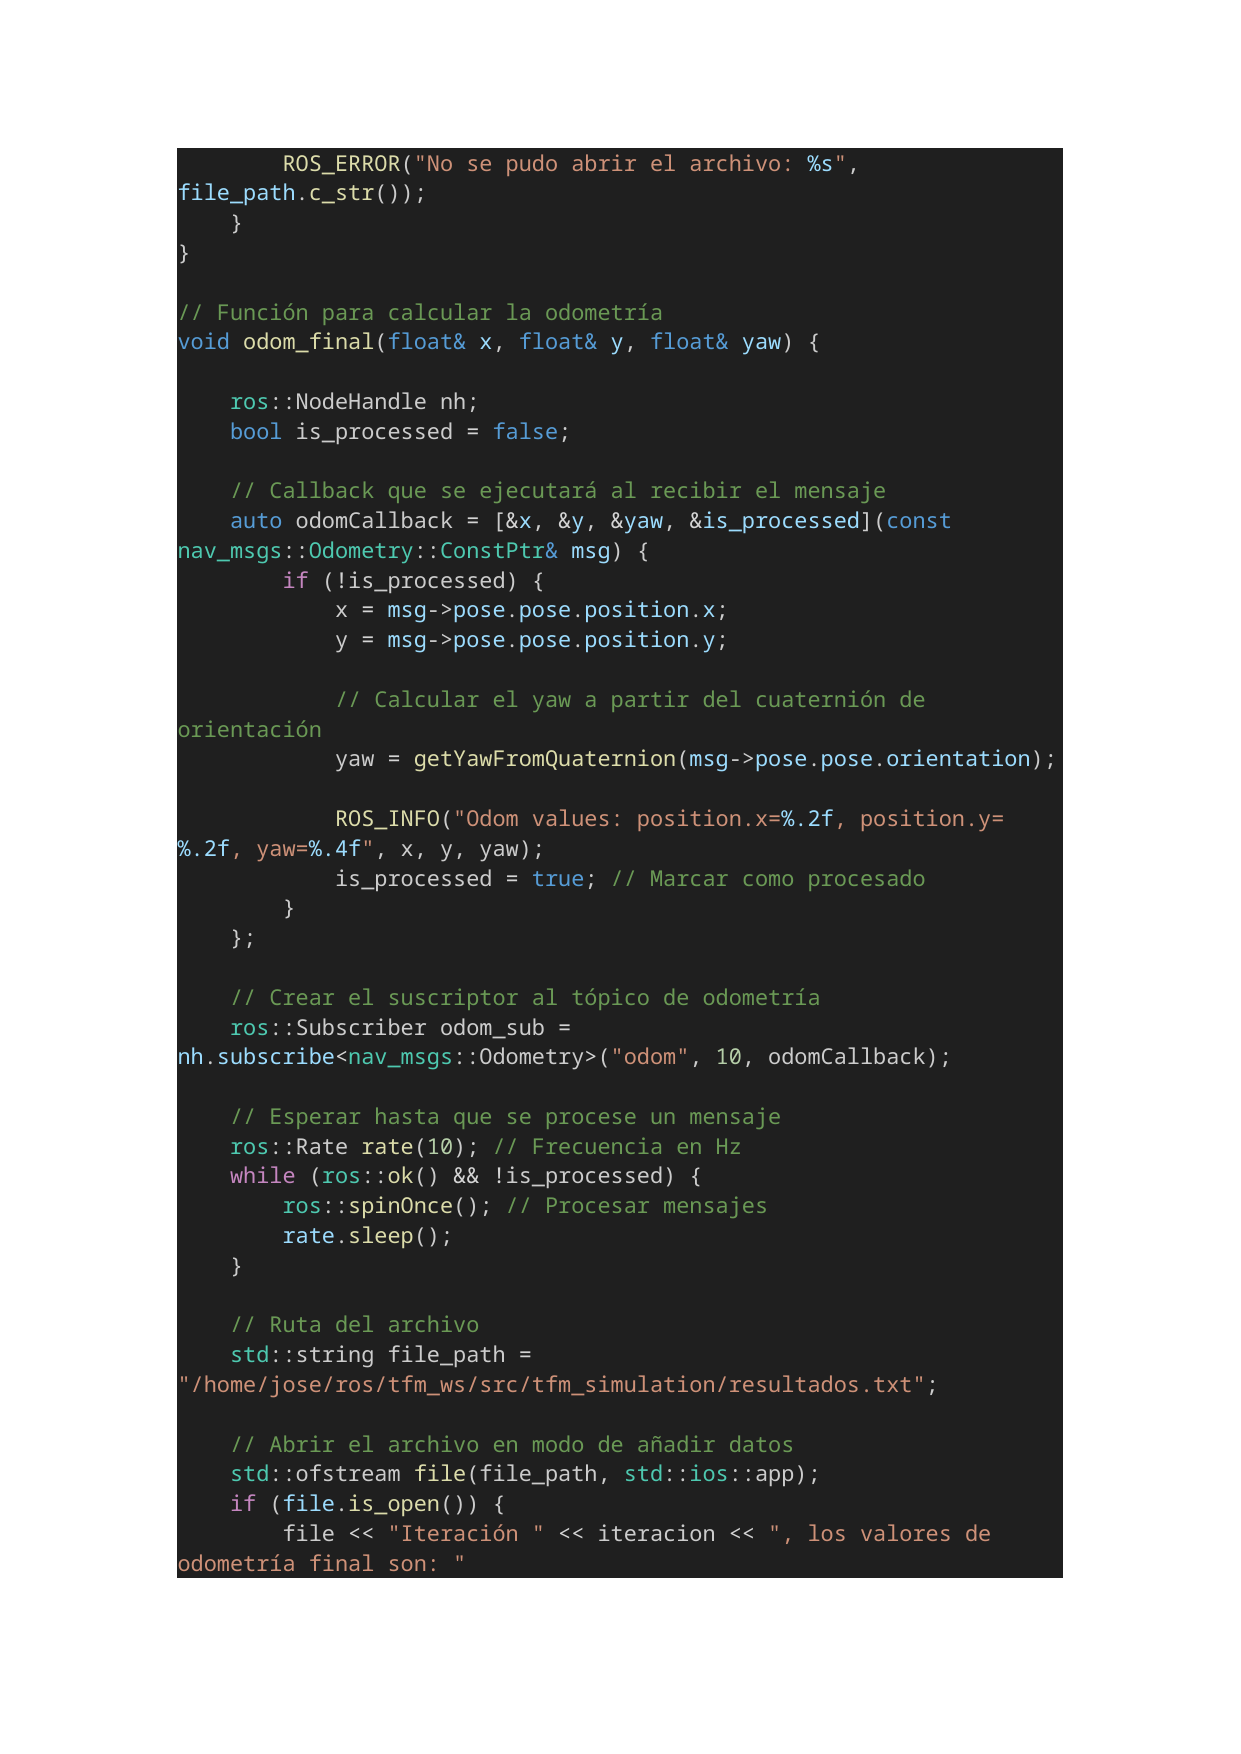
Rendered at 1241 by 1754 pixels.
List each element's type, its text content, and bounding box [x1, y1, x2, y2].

text ros::Subscriber odom_sub = nh.subscribe<nav_msgs::Odometry>("odom", 10, odomCallback); [177, 1012, 1063, 1071]
text is_processed = true; // Marcar como procesado [177, 863, 1063, 892]
text // Calcular el yaw a partir del cuaternión de orientación [177, 684, 1063, 743]
text yaw = getYawFromQuaternion(msg->pose.pose.orientation); [177, 743, 1063, 773]
text bool is_processed = false; [177, 416, 1063, 446]
text // Callback que se ejecutará al recibir el mensaje [177, 475, 1063, 505]
text y = msg->pose.pose.position.y; [177, 624, 1063, 654]
text void odom_final(float& x, float& y, float& yaw) { [177, 326, 1063, 356]
text ros::spinOnce(); // Procesar mensajes [177, 1190, 1063, 1220]
text ros::NodeHandle nh; [177, 386, 1063, 416]
text while (ros::ok() && !is_processed) { [177, 1161, 1063, 1190]
text // Función para calcular la odometría [177, 297, 1063, 326]
text auto odomCallback = [&x, &y, &yaw, &is_processed](const nav_msgs::Odometry::ConstPtr& msg) { [177, 505, 1063, 565]
text // Ruta del archivo [177, 1309, 1063, 1339]
text rate.sleep(); [177, 1220, 1063, 1250]
text if (!is_processed) { [177, 565, 1063, 594]
text // Esperar hasta que se procese un mensaje [177, 1101, 1063, 1131]
text } [177, 237, 1063, 267]
text // Abrir el archivo en modo de añadir datos [177, 1429, 1063, 1458]
text ROS_INFO("Odom values: position.x=%.2f, position.y=%.2f, yaw=%.4f", x, y, yaw); [177, 803, 1063, 863]
text }; [177, 922, 1063, 952]
text x = msg->pose.pose.position.x; [177, 594, 1063, 624]
text std::string file_path = "/home/jose/ros/tfm_ws/src/tfm_simulation/resultados.txt"; [177, 1339, 1063, 1399]
text ROS_ERROR("No se pudo abrir el archivo: %s", file_path.c_str()); [177, 148, 1063, 207]
text if (file.is_open()) { [177, 1488, 1063, 1518]
text file << "Iteración " << iteracion << ", los valores de odometría final son: " [177, 1518, 1063, 1578]
text } [177, 1250, 1063, 1280]
text } [177, 892, 1063, 922]
text // Crear el suscriptor al tópico de odometría [177, 982, 1063, 1012]
text } [177, 207, 1063, 237]
text std::ofstream file(file_path, std::ios::app); [177, 1458, 1063, 1488]
text ros::Rate rate(10); // Frecuencia en Hz [177, 1131, 1063, 1161]
